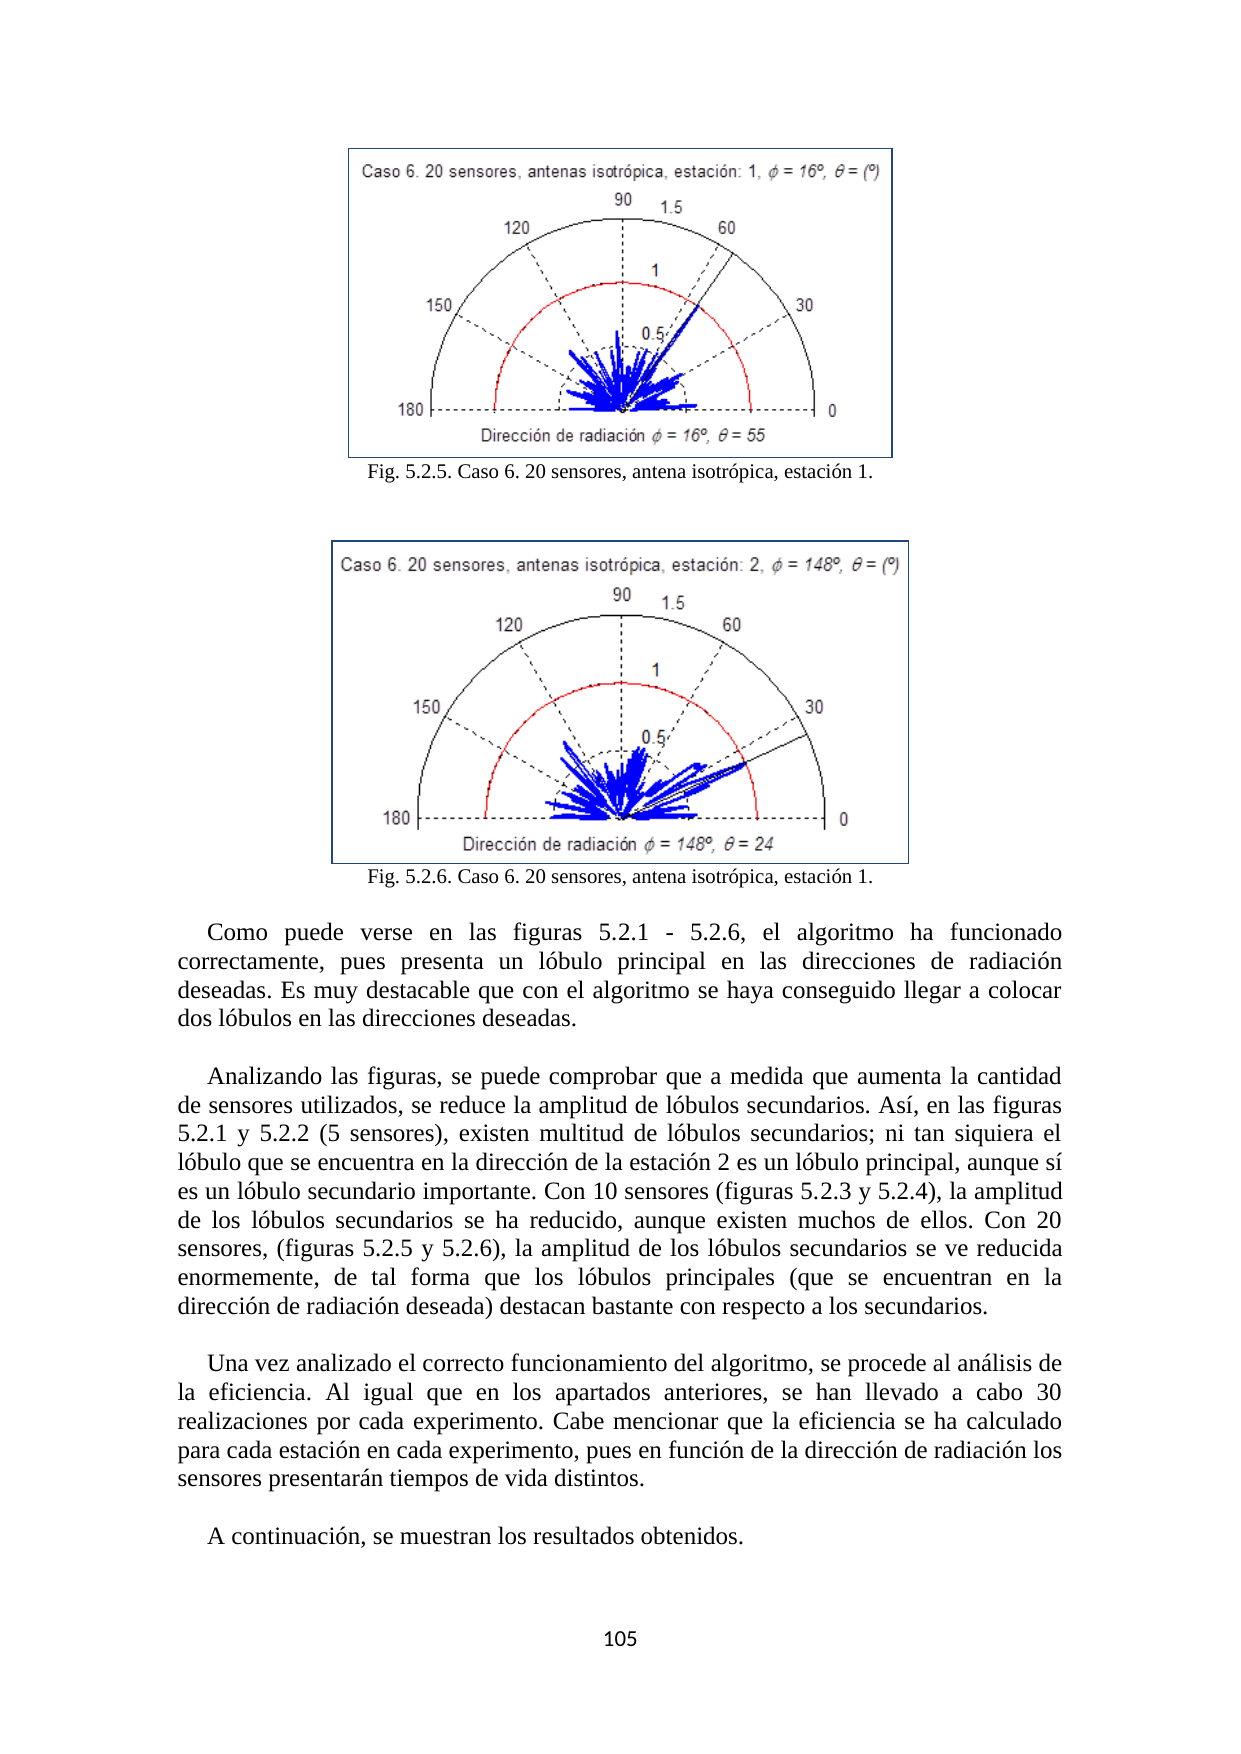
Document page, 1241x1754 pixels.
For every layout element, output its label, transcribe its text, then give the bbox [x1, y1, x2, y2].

text Fig. 5.2.5. Caso 6. 20 sensores, antena isotrópica, estación 1. [177, 458, 1063, 483]
text A continuación, se muestran los resultados obtenidos. [177, 1521, 1063, 1550]
picture [349, 149, 891, 457]
text Fig. 5.2.6. Caso 6. 20 sensores, antena isotrópica, estación 1. [177, 864, 1063, 888]
picture [333, 542, 908, 863]
text Analizando las figuras, se puede comprobar que a medida que aumenta la cantidad de sensores utilizados, se reduce la amplitud de lóbulos secundarios. Así, en las figuras 5.2.1 y 5.2.2 (5 sensores), existen multitud de lóbulos secundarios; ni tan siquiera el lóbulo que se encuentra en la dirección de la estación 2 es un lóbulo principal, aunque sí es un lóbulo secundario importante. Con 10 sensores (figuras 5.2.3 y 5.2.4), la amplitud de los lóbulos secundarios se ha reducido, aunque existen muchos de ellos. Con 20 sensores, (figuras 5.2.5 y 5.2.6), la amplitud de los lóbulos secundarios se ve reducida enormemente, de tal forma que los lóbulos principales (que se encuentran en la dirección de radiación deseada) destacan bastante con respecto a los secundarios. [177, 1061, 1063, 1320]
text Como puede verse en las figuras 5.2.1 - 5.2.6, el algoritmo ha funcionado correctamente, pues presenta un lóbulo principal en las direcciones de radiación deseadas. Es muy destacable que con el algoritmo se haya conseguido llegar a colocar dos lóbulos en las direcciones deseadas. [177, 917, 1063, 1032]
text Una vez analizado el correcto funcionamiento del algoritmo, se procede al análisis de la eficiencia. Al igual que en los apartados anteriores, se han llevado a cabo 30 realizaciones por cada experimento. Cabe mencionar que la eficiencia se ha calculado para cada estación en cada experimento, pues en función de la dirección de radiación los sensores presentarán tiempos de vida distintos. [177, 1348, 1063, 1492]
